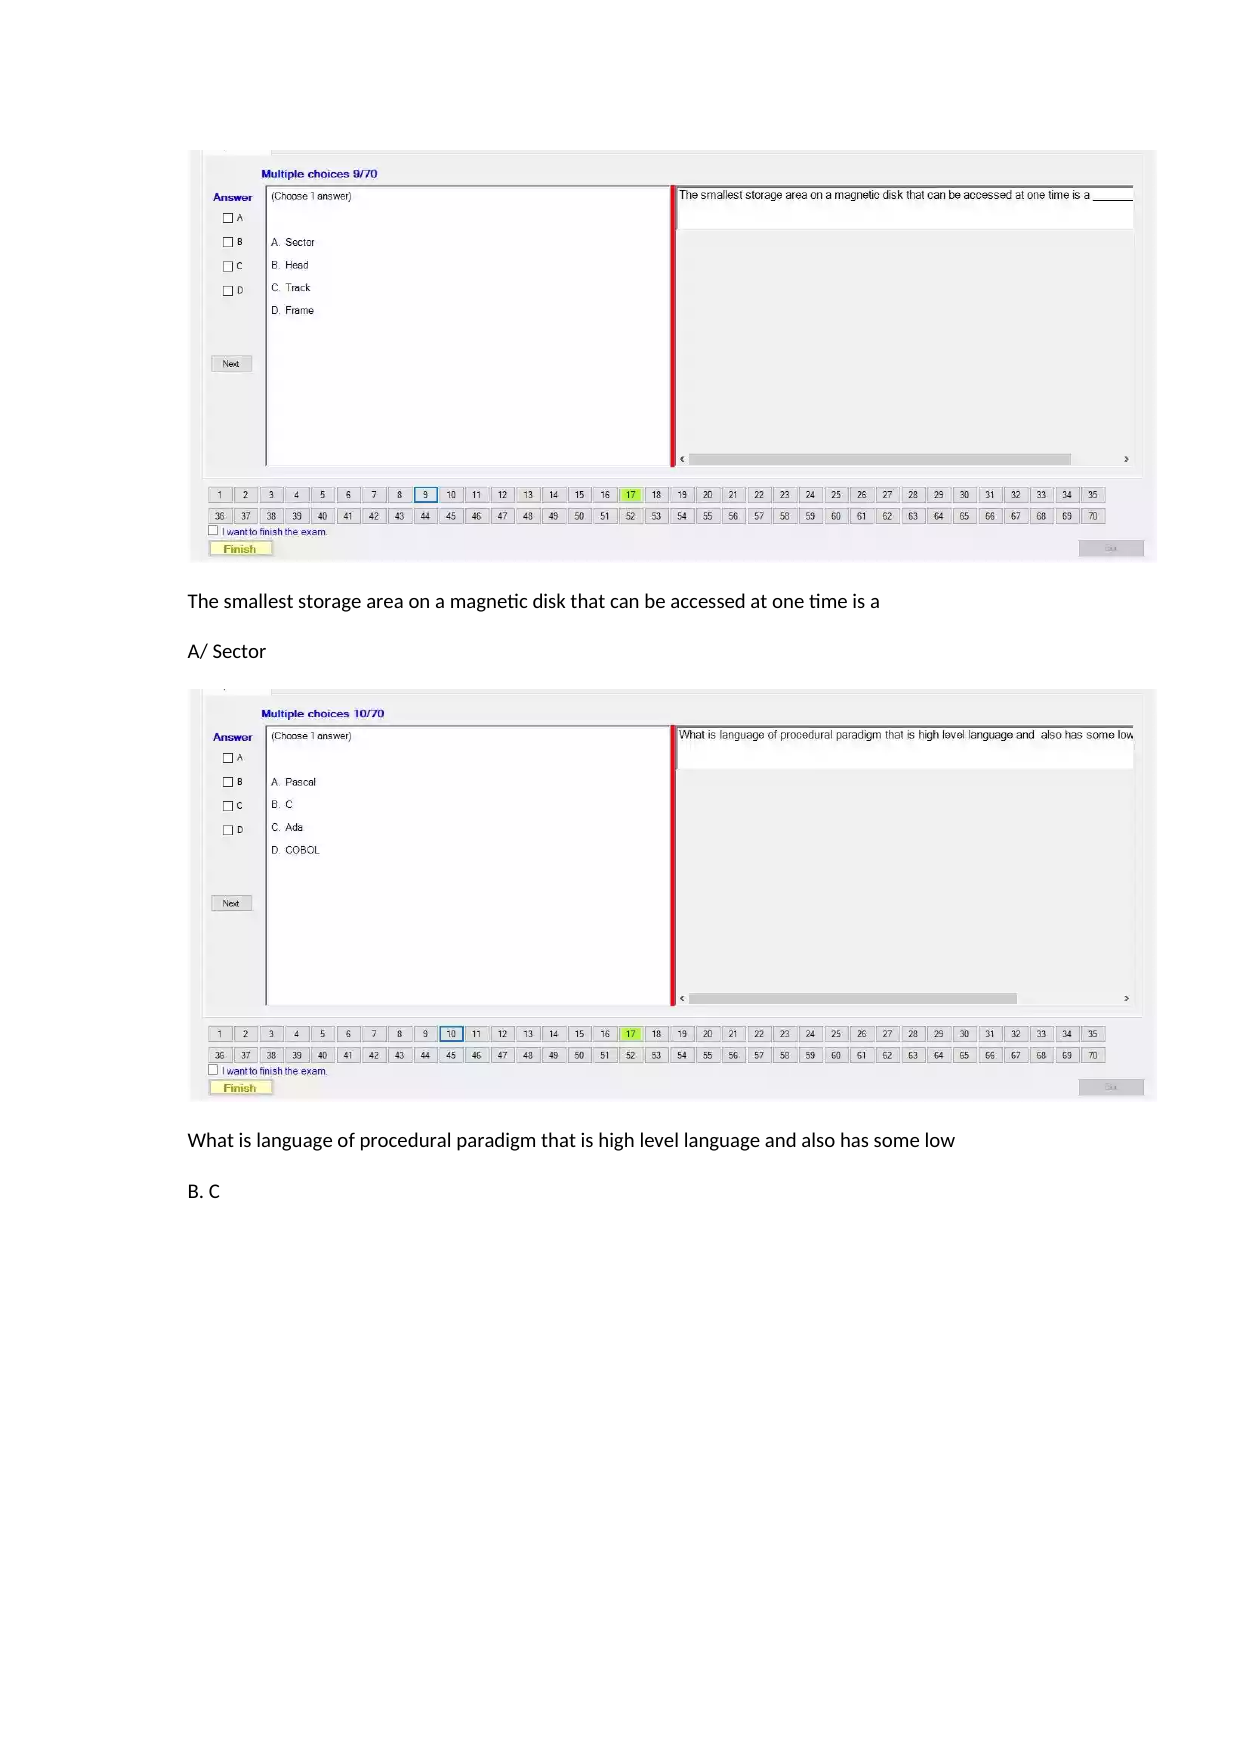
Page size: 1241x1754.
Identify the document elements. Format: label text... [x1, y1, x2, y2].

picture [187, 689, 1158, 1102]
text The smallest storage area on a magnetic disk that can be accessed at one time is a [187, 588, 1053, 613]
text B. C [187, 1178, 1053, 1204]
picture [187, 150, 1158, 563]
text What is language of procedural paradigm that is high level language and also has some low [187, 1127, 1053, 1153]
text A/ Sector [187, 639, 1053, 664]
